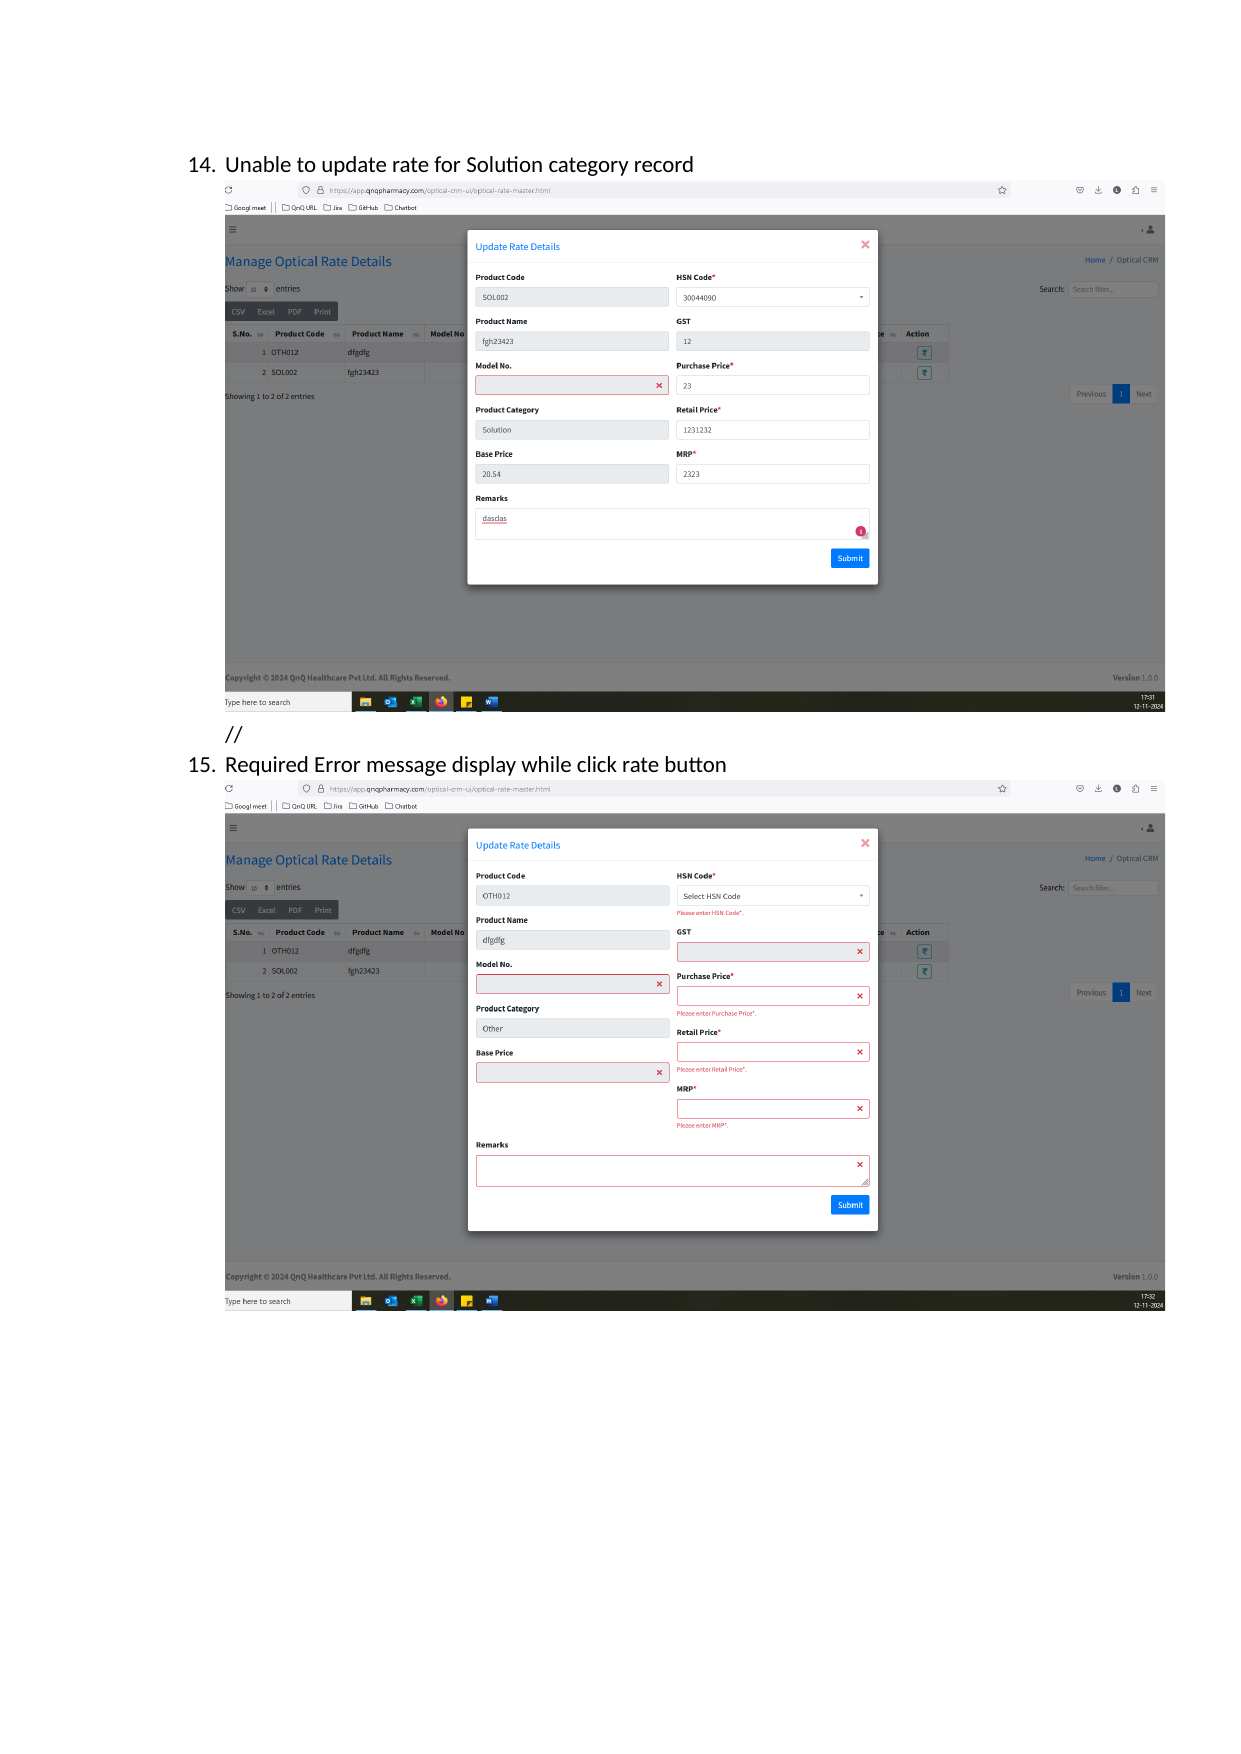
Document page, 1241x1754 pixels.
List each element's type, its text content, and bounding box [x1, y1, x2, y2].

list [187, 750, 1090, 1316]
picture [225, 180, 1166, 712]
picture [225, 780, 1166, 1311]
